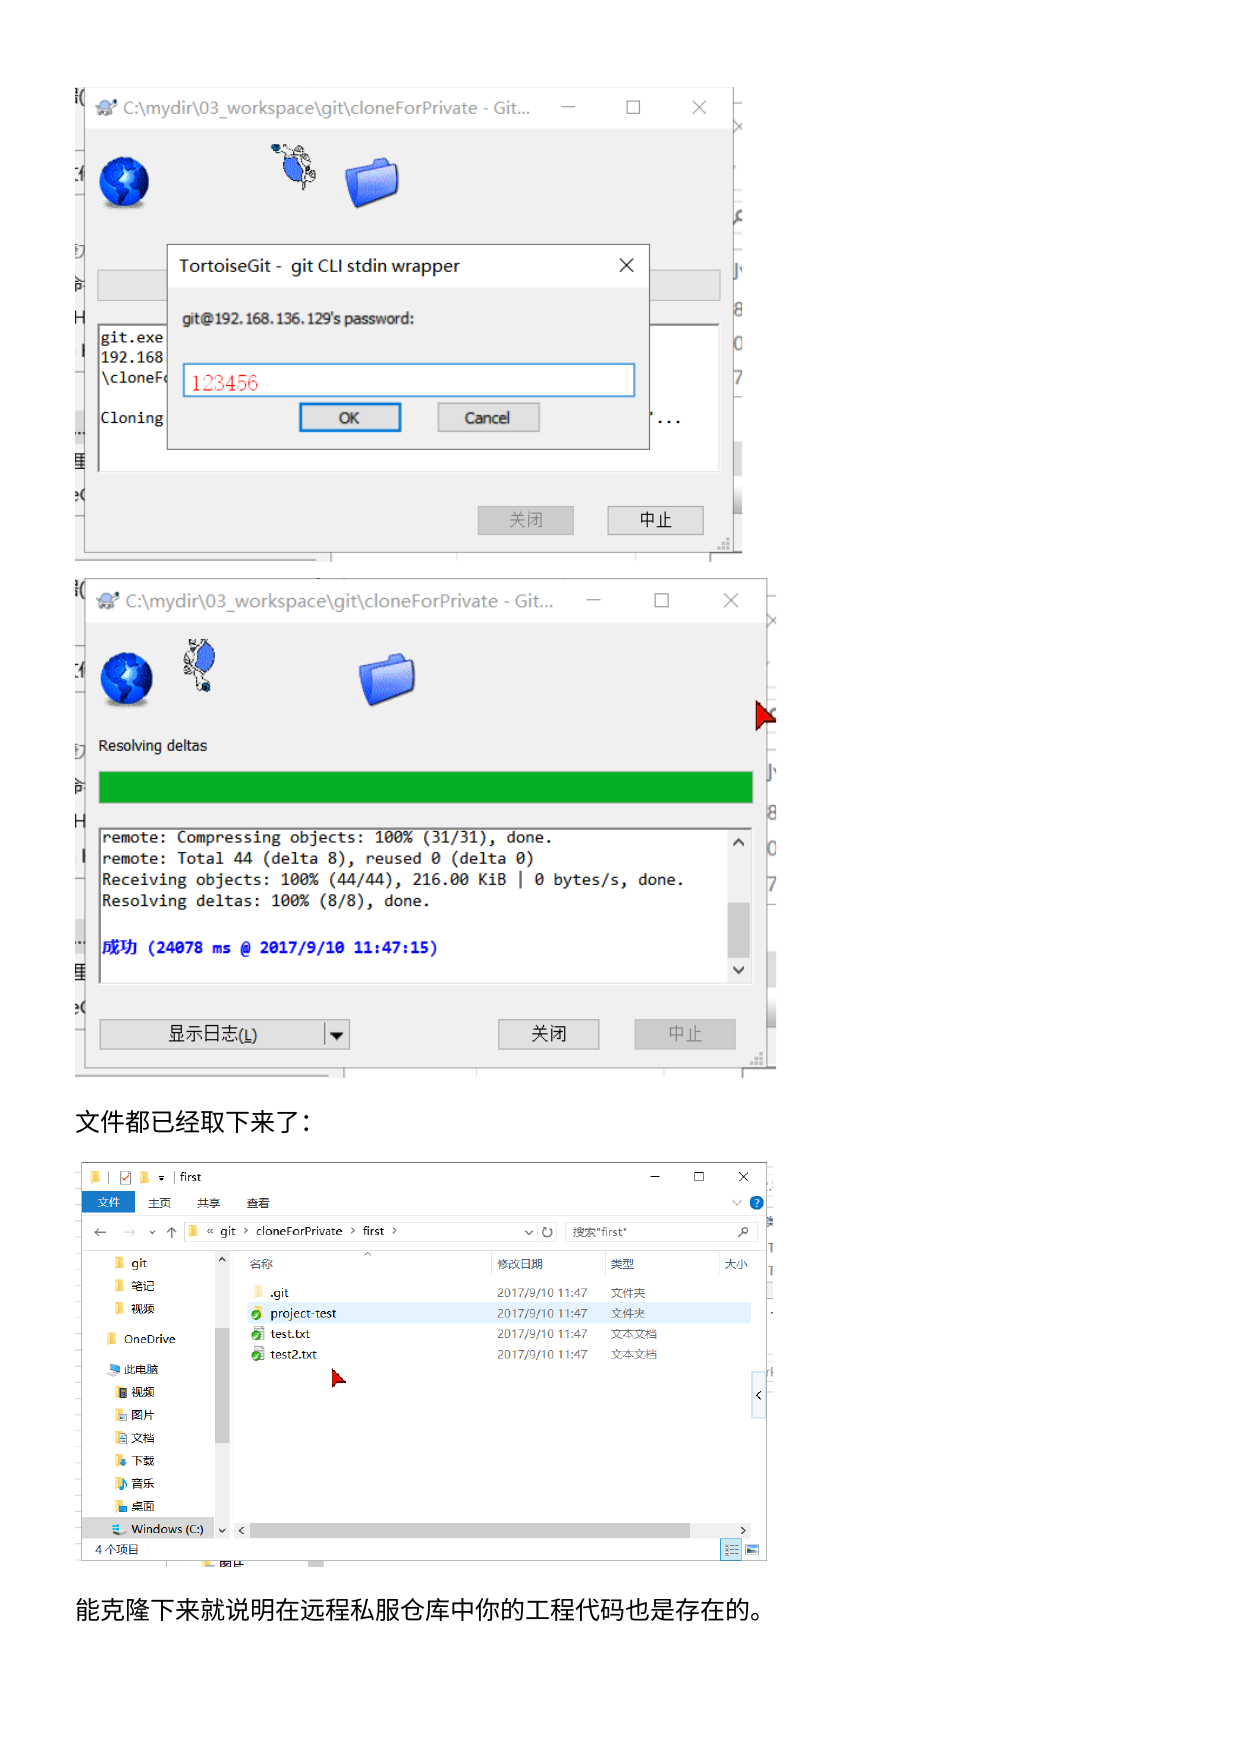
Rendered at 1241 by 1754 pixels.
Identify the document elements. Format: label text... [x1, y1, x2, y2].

text 能克隆下来就说明在远程私服仓库中你的工程代码也是存在的。 [75, 1576, 1165, 1641]
picture [75, 1162, 773, 1567]
picture [75, 87, 743, 562]
text 文件都已经取下来了： [75, 1088, 1165, 1153]
picture [75, 578, 777, 1078]
